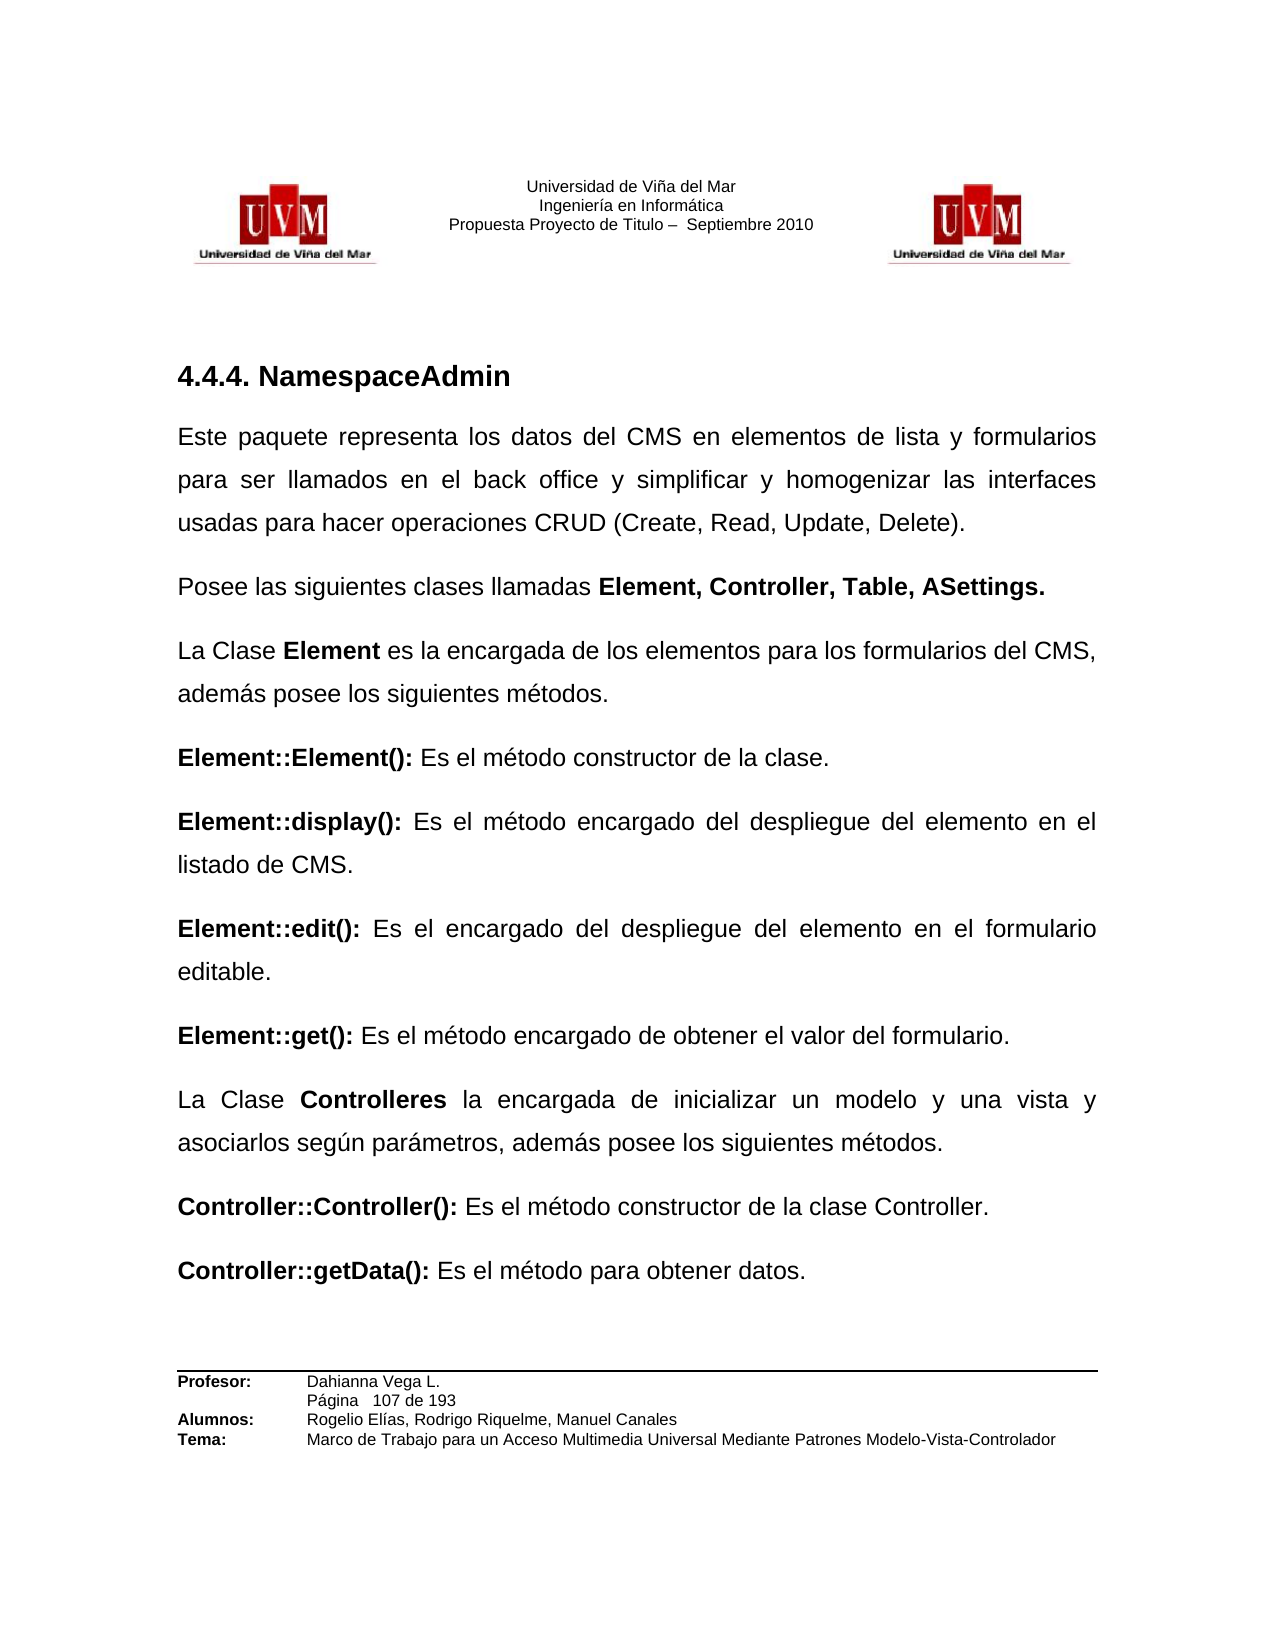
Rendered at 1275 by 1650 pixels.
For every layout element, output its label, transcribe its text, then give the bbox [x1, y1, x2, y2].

text La Clase Controlleres la encargada de inicializar un modelo y una vista y asociarlos según parámetros, además posee los siguientes métodos. [177, 1085, 1098, 1157]
text Posee las siguientes clases llamadas Element, Controller, Table, ASettings. [177, 572, 1098, 601]
text Controller::Controller(): Es el método constructor de la clase Controller. [177, 1192, 1098, 1221]
picture [871, 176, 1084, 267]
text Este paquete representa los datos del CMS en elementos de lista y formularios para ser llamados en el back office y simplificar y homogenizar las interfaces usadas para hacer operaciones CRUD (Create, Read, Update, Delete). [177, 422, 1098, 537]
text La Clase Element es la encargada de los elementos para los formularios del CMS, además posee los siguientes métodos. [177, 636, 1098, 708]
text Element::display(): Es el método encargado del despliegue del elemento en el listado de CMS. [177, 807, 1098, 879]
text Element::get(): Es el método encargado de obtener el valor del formulario. [177, 1021, 1098, 1050]
text Controller::getData(): Es el método para obtener datos. [177, 1256, 1098, 1285]
text Element::edit(): Es el encargado del despliegue del elemento en el formulario editable. [177, 914, 1098, 986]
text Element::Element(): Es el método constructor de la clase. [177, 743, 1098, 772]
subtitle 4.4.4. NamespaceAdmin [177, 359, 1098, 392]
picture [177, 176, 390, 267]
